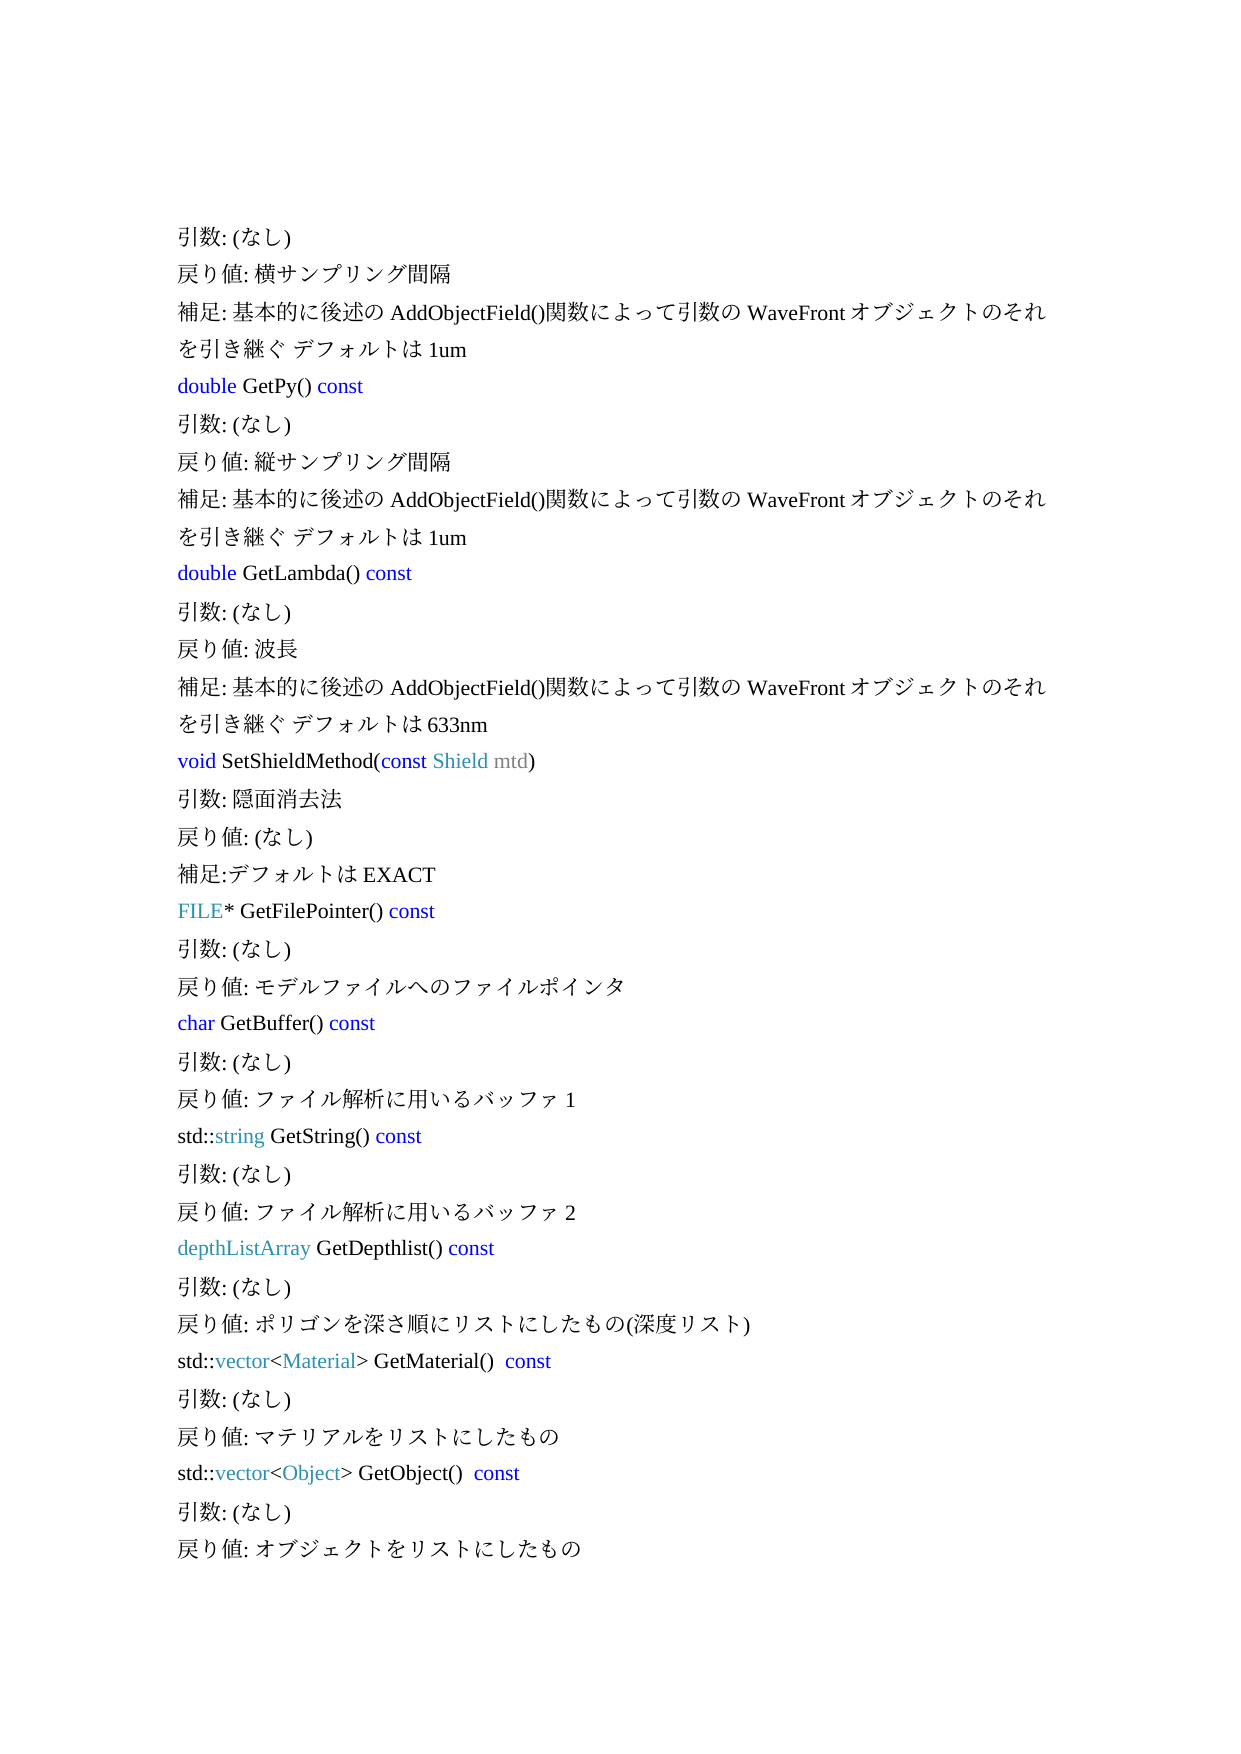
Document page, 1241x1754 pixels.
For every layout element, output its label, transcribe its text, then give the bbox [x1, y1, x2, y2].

text 補足:デフォルトはEXACT [177, 854, 1063, 892]
text 戻り値: ファイル解析に用いるバッファ2 [177, 1192, 1063, 1229]
text 引数: (なし) [177, 1379, 1063, 1417]
text 戻り値: ファイル解析に用いるバッファ1 [177, 1079, 1063, 1117]
text double GetLambda() const [177, 554, 1063, 592]
text 戻り値: 縦サンプリング間隔 [177, 442, 1063, 479]
text std::vector<Material> GetMaterial() const [177, 1342, 1063, 1379]
text 戻り値: 横サンプリング間隔 [177, 254, 1063, 292]
text 引数: (なし) [177, 1154, 1063, 1192]
text depthListArray GetDepthlist() const [177, 1229, 1063, 1267]
text 引数: 隠面消去法 [177, 779, 1063, 817]
text 引数: (なし) [177, 1267, 1063, 1304]
text std::string GetString() const [177, 1117, 1063, 1154]
text 戻り値: マテリアルをリストにしたもの [177, 1417, 1063, 1454]
text 補足: 基本的に後述のAddObjectField()関数によって引数のWaveFrontオブジェクトのそれを引き継ぐ デフォルトは1um [177, 479, 1063, 554]
text std::vector<Object> GetObject() const [177, 1454, 1063, 1492]
text 引数: (なし) [177, 1492, 1063, 1529]
text 補足: 基本的に後述のAddObjectField()関数によって引数のWaveFrontオブジェクトのそれを引き継ぐ デフォルトは633nm [177, 667, 1063, 742]
text double GetPy() const [177, 367, 1063, 404]
text 引数: (なし) [177, 217, 1063, 254]
text FILE* GetFilePointer() const [177, 892, 1063, 929]
text 引数: (なし) [177, 592, 1063, 629]
text 戻り値: オブジェクトをリストにしたもの [177, 1529, 1063, 1567]
text 引数: (なし) [177, 929, 1063, 967]
text void SetShieldMethod(const Shield mtd) [177, 742, 1063, 779]
text 戻り値: 波長 [177, 629, 1063, 667]
text 引数: (なし) [177, 1042, 1063, 1079]
text 補足: 基本的に後述のAddObjectField()関数によって引数のWaveFrontオブジェクトのそれを引き継ぐ デフォルトは1um [177, 292, 1063, 367]
text 引数: (なし) [177, 404, 1063, 442]
text char GetBuffer() const [177, 1004, 1063, 1042]
text 戻り値: (なし) [177, 817, 1063, 854]
text 戻り値: モデルファイルへのファイルポインタ [177, 967, 1063, 1004]
text 戻り値: ポリゴンを深さ順にリストにしたもの(深度リスト) [177, 1304, 1063, 1342]
